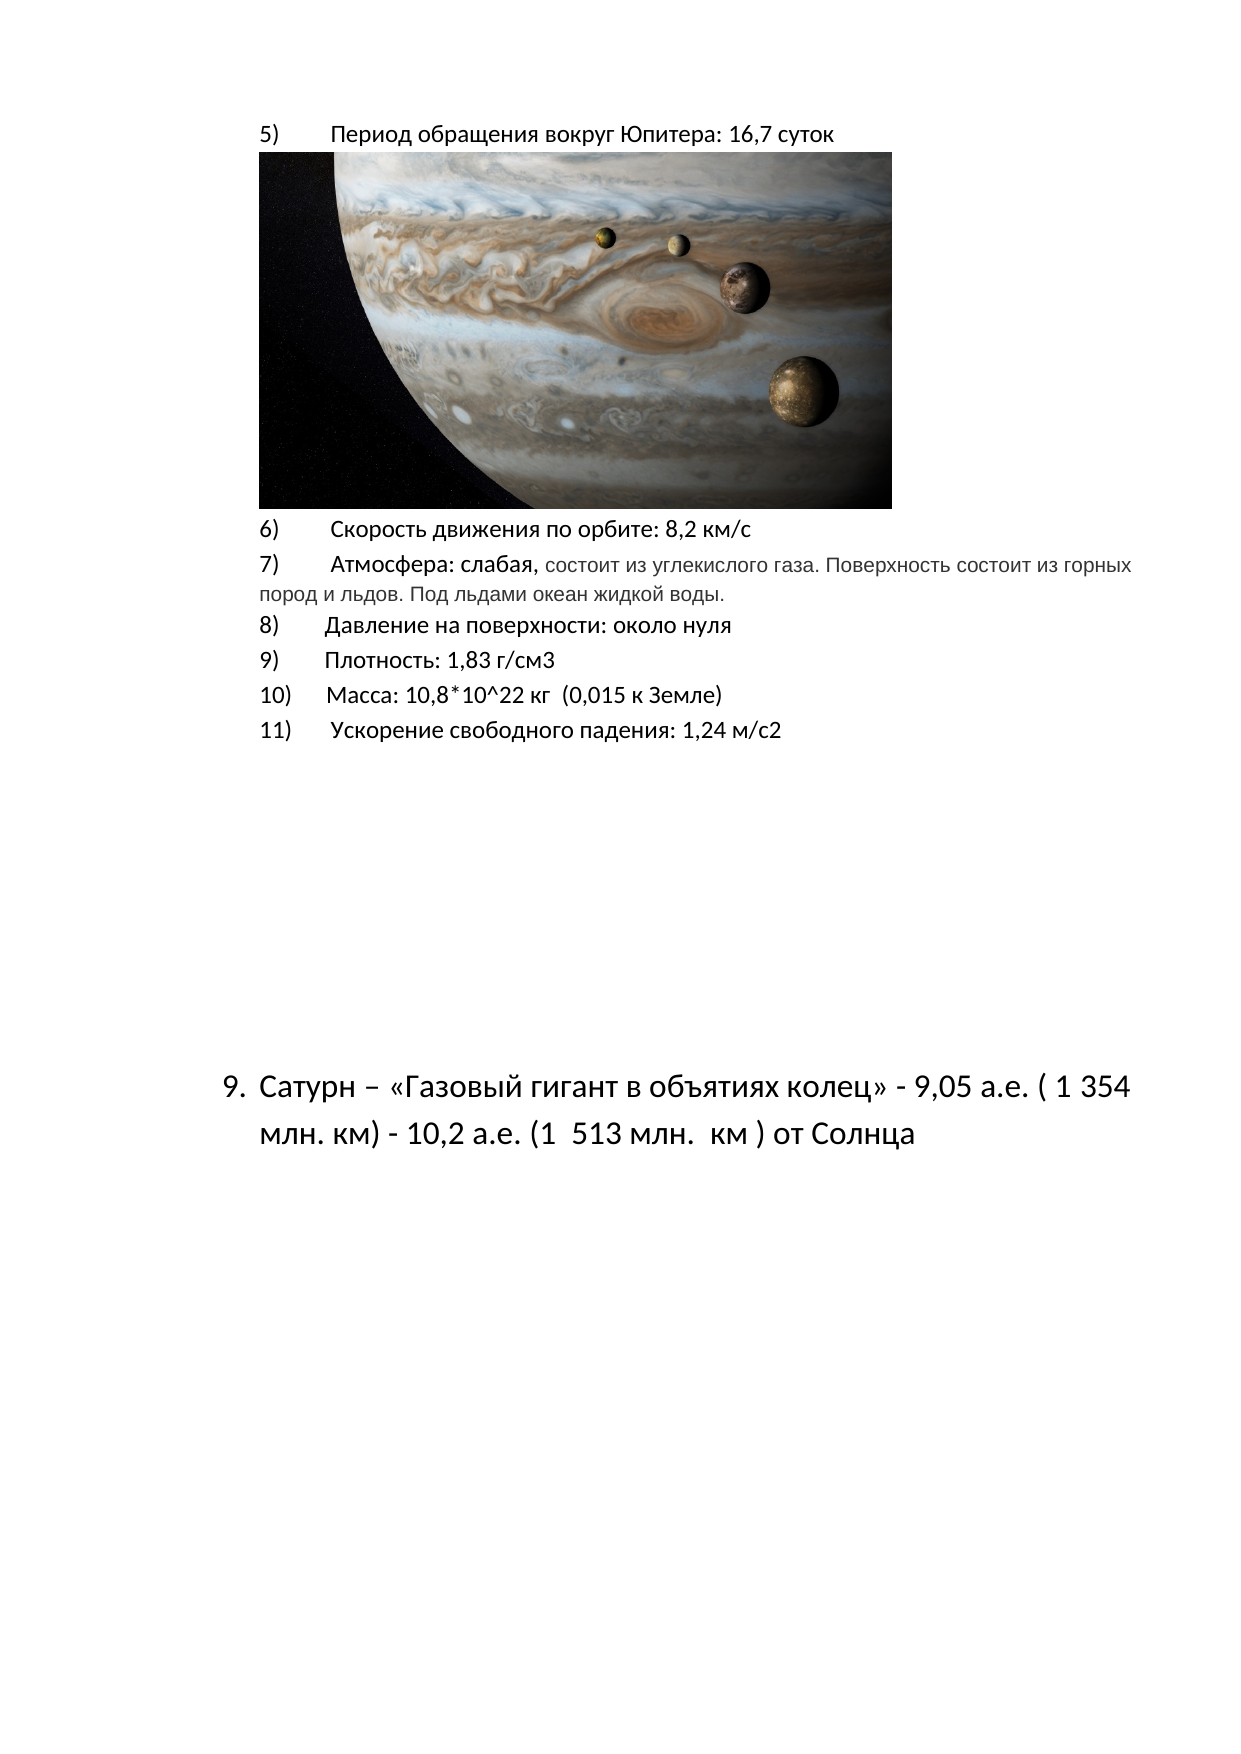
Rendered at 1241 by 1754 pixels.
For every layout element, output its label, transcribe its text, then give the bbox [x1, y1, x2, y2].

list 9) Плотность: 1,83 г/см3 [259, 644, 1152, 675]
list 11) Ускорение свободного падения: 1,24 м/c2 [259, 714, 1152, 745]
picture [259, 152, 892, 509]
list 10) Масса: 10,8*10^22 кг (0,015 к Земле) [259, 679, 1152, 710]
list 8) Давление на поверхности: около нуля [259, 609, 1152, 640]
list Сатурн – «Газовый гигант в объятиях колец» - 9,05 а.е. ( 1 354 млн. км) - 10,2 а.е. (1 513 млн. км ) от Солнца [222, 1065, 1152, 1152]
list 6) Скорость движения по орбите: 8,2 км/с [259, 513, 1152, 543]
list 7) Атмосфера: слабая, состоит из углекислого газа. Поверхность состоит из горных пород и льдов. Под льдами океан жидкой воды. [259, 548, 1152, 606]
